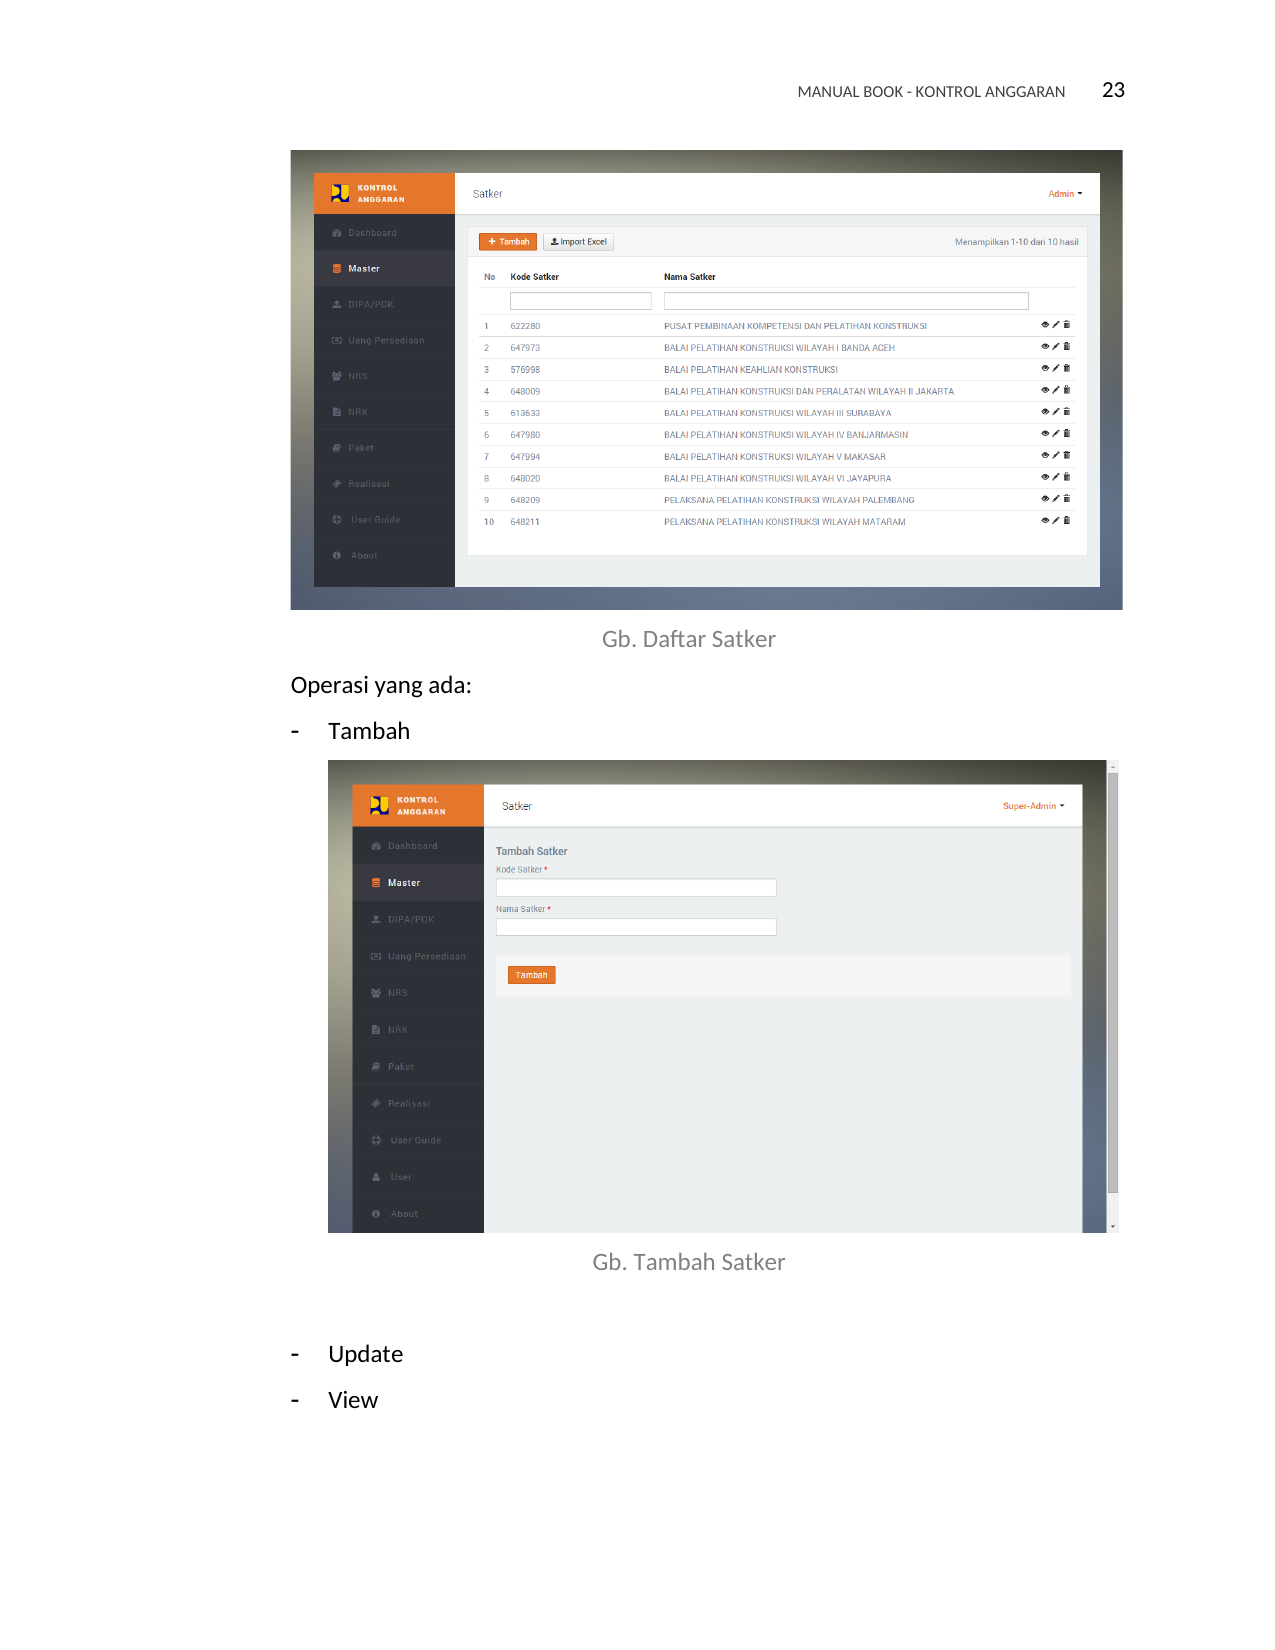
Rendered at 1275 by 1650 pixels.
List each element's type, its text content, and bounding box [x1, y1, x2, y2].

list Gb. Tambah Satker [253, 1247, 1125, 1277]
list Gb. Daftar Satker [253, 623, 1125, 654]
picture [328, 760, 1119, 1233]
picture [290, 150, 1123, 610]
list Tambah [291, 715, 1125, 745]
list Operasi yang ada: [291, 669, 1125, 699]
list Update [291, 1338, 1125, 1368]
list View [291, 1384, 1125, 1414]
